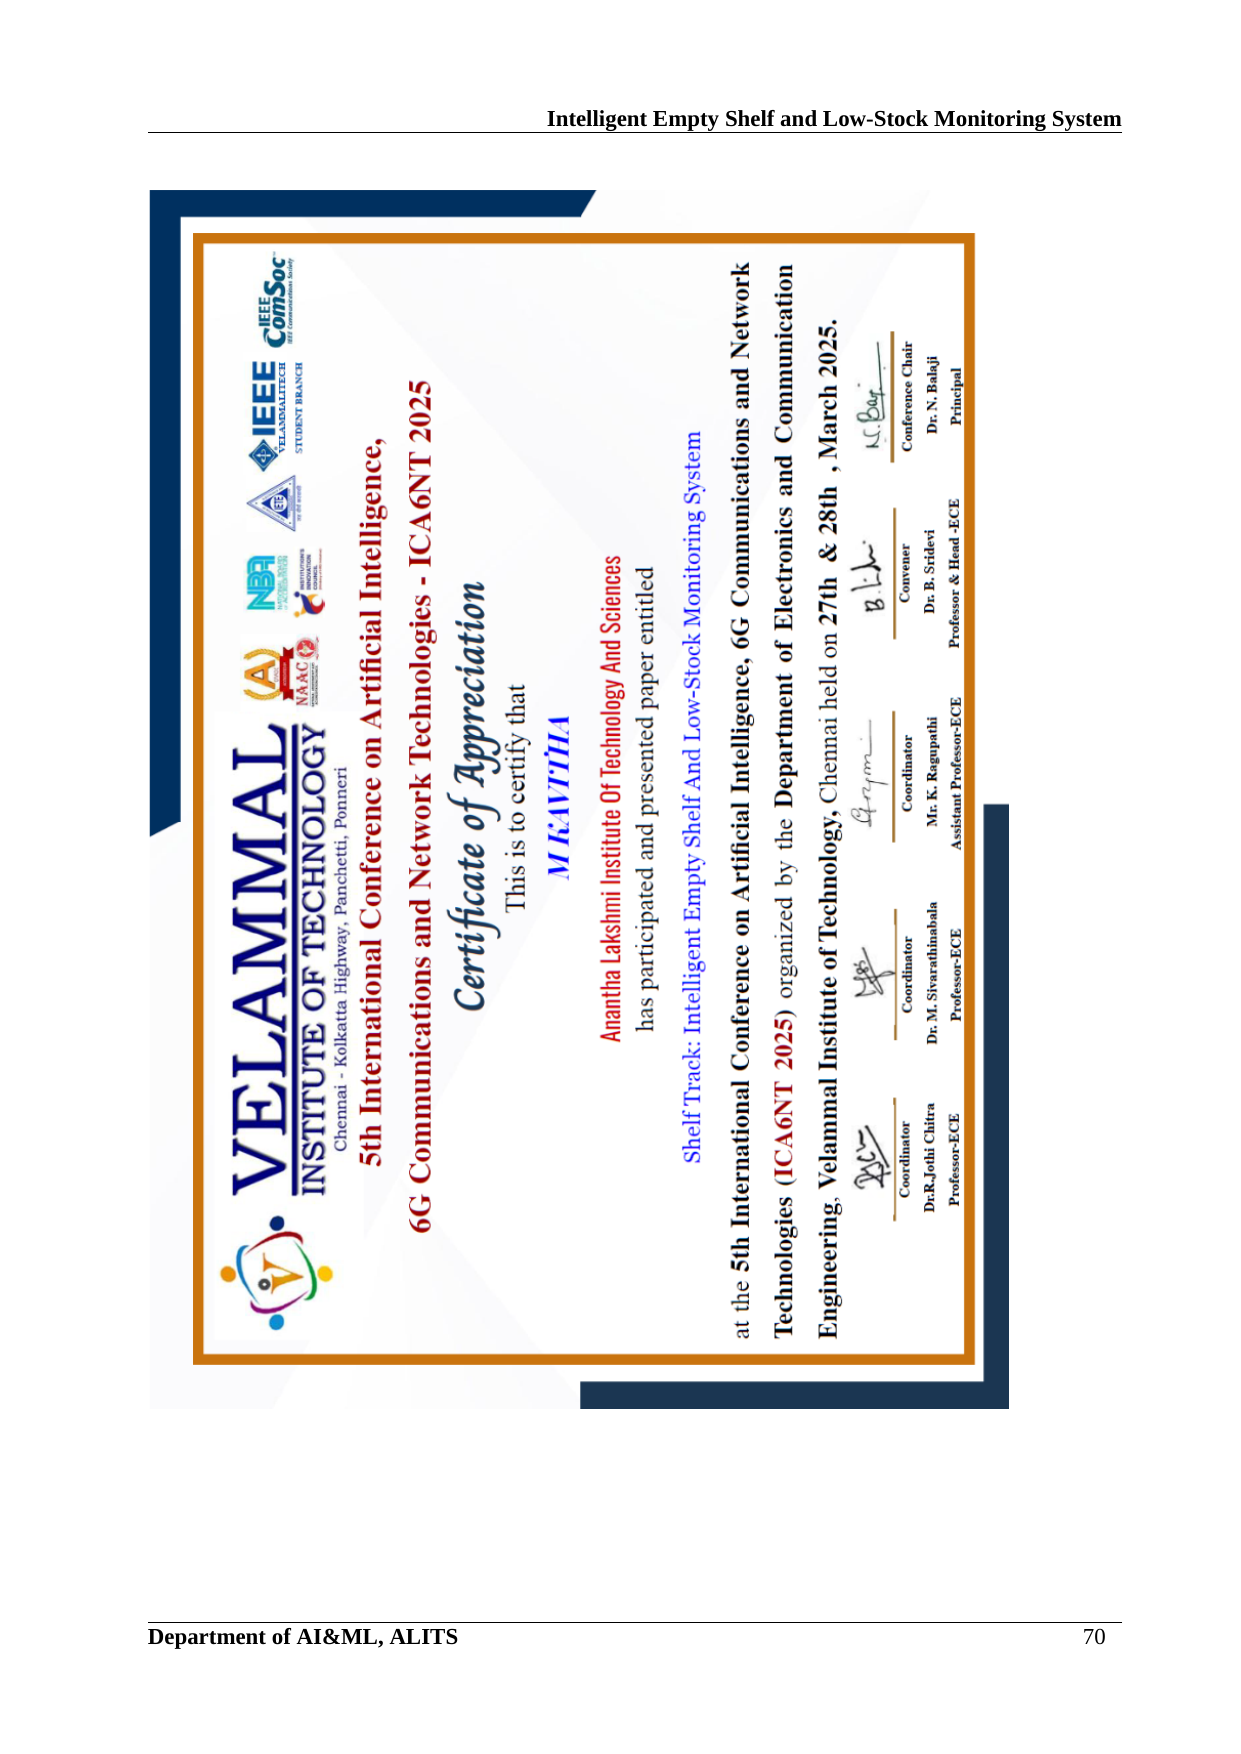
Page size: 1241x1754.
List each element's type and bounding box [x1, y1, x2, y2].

picture [150, 191, 1009, 1408]
